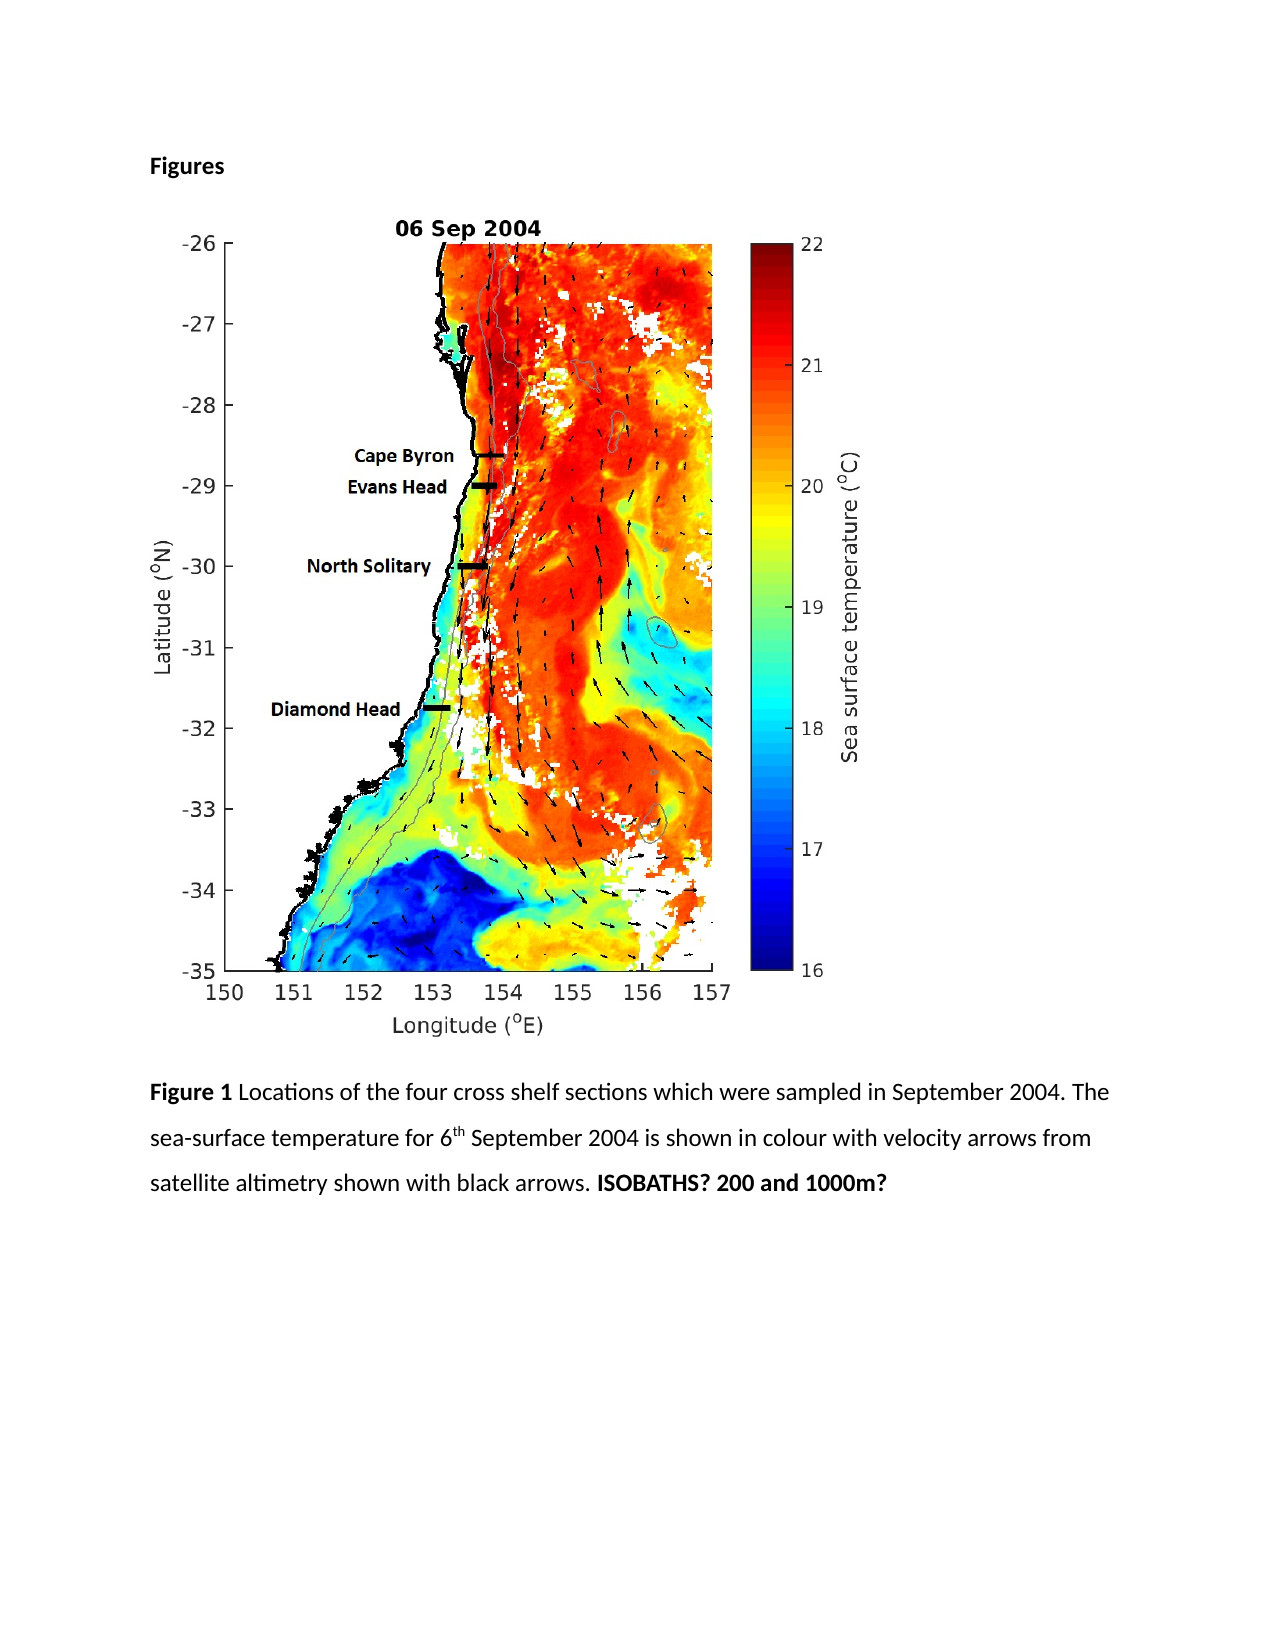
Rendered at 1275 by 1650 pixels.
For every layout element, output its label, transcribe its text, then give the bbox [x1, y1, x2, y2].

picture [150, 220, 861, 1037]
text Figures [150, 150, 1125, 181]
subtitle Figure 1 Locations of the four cross shelf sections which were sampled in September 2004. The sea-surface temperature for 6th September 2004 is shown in colour with velocity arrows from satellite altimetry shown with black arrows. ISOBATHS? 200 and 1000m? [150, 1076, 1125, 1198]
